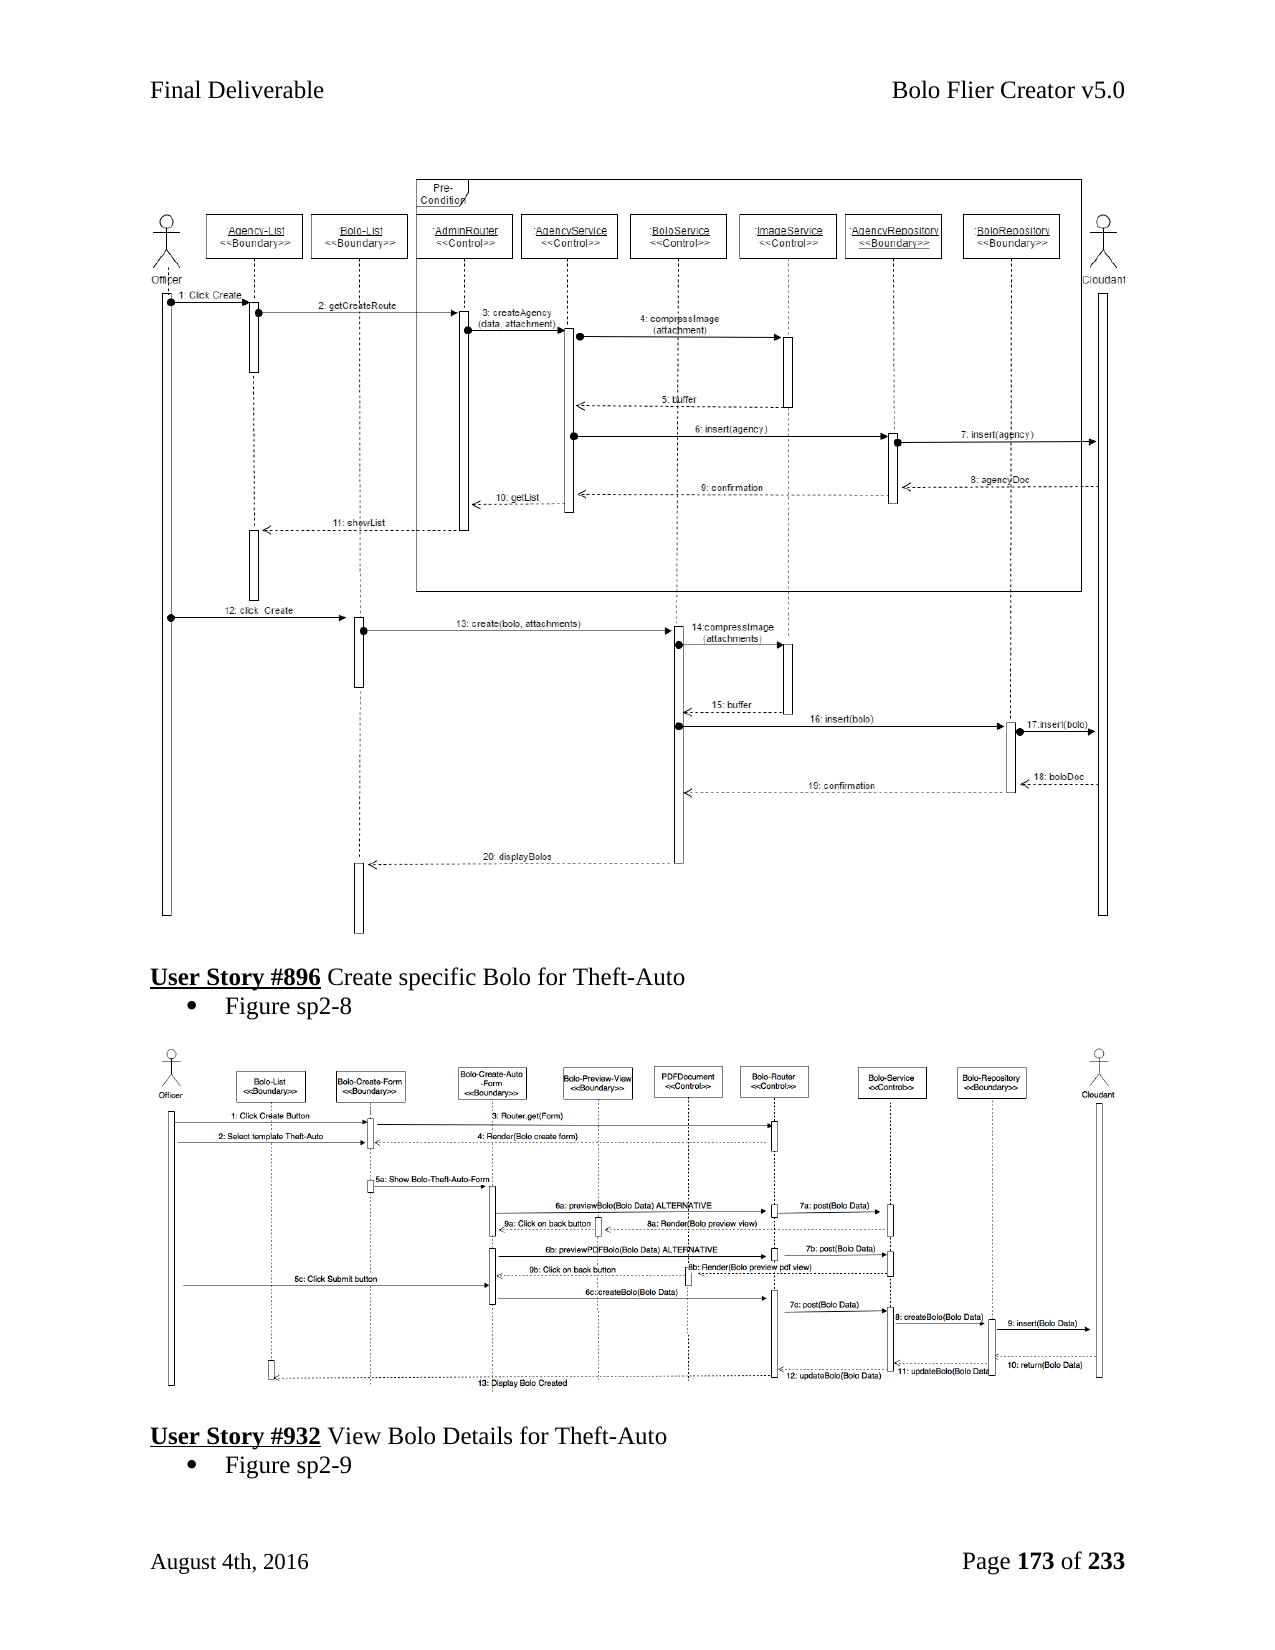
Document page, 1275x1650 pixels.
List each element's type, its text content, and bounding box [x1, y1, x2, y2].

text User Story #932 View Bolo Details for Theft-Auto [150, 1421, 1125, 1450]
picture [150, 178, 1125, 934]
list Figure sp2-9 [187, 1450, 1125, 1478]
list Figure sp2-8 [187, 991, 1125, 1020]
picture [159, 1048, 1116, 1393]
text User Story #896 Create specific Bolo for Theft-Auto [150, 962, 1125, 991]
